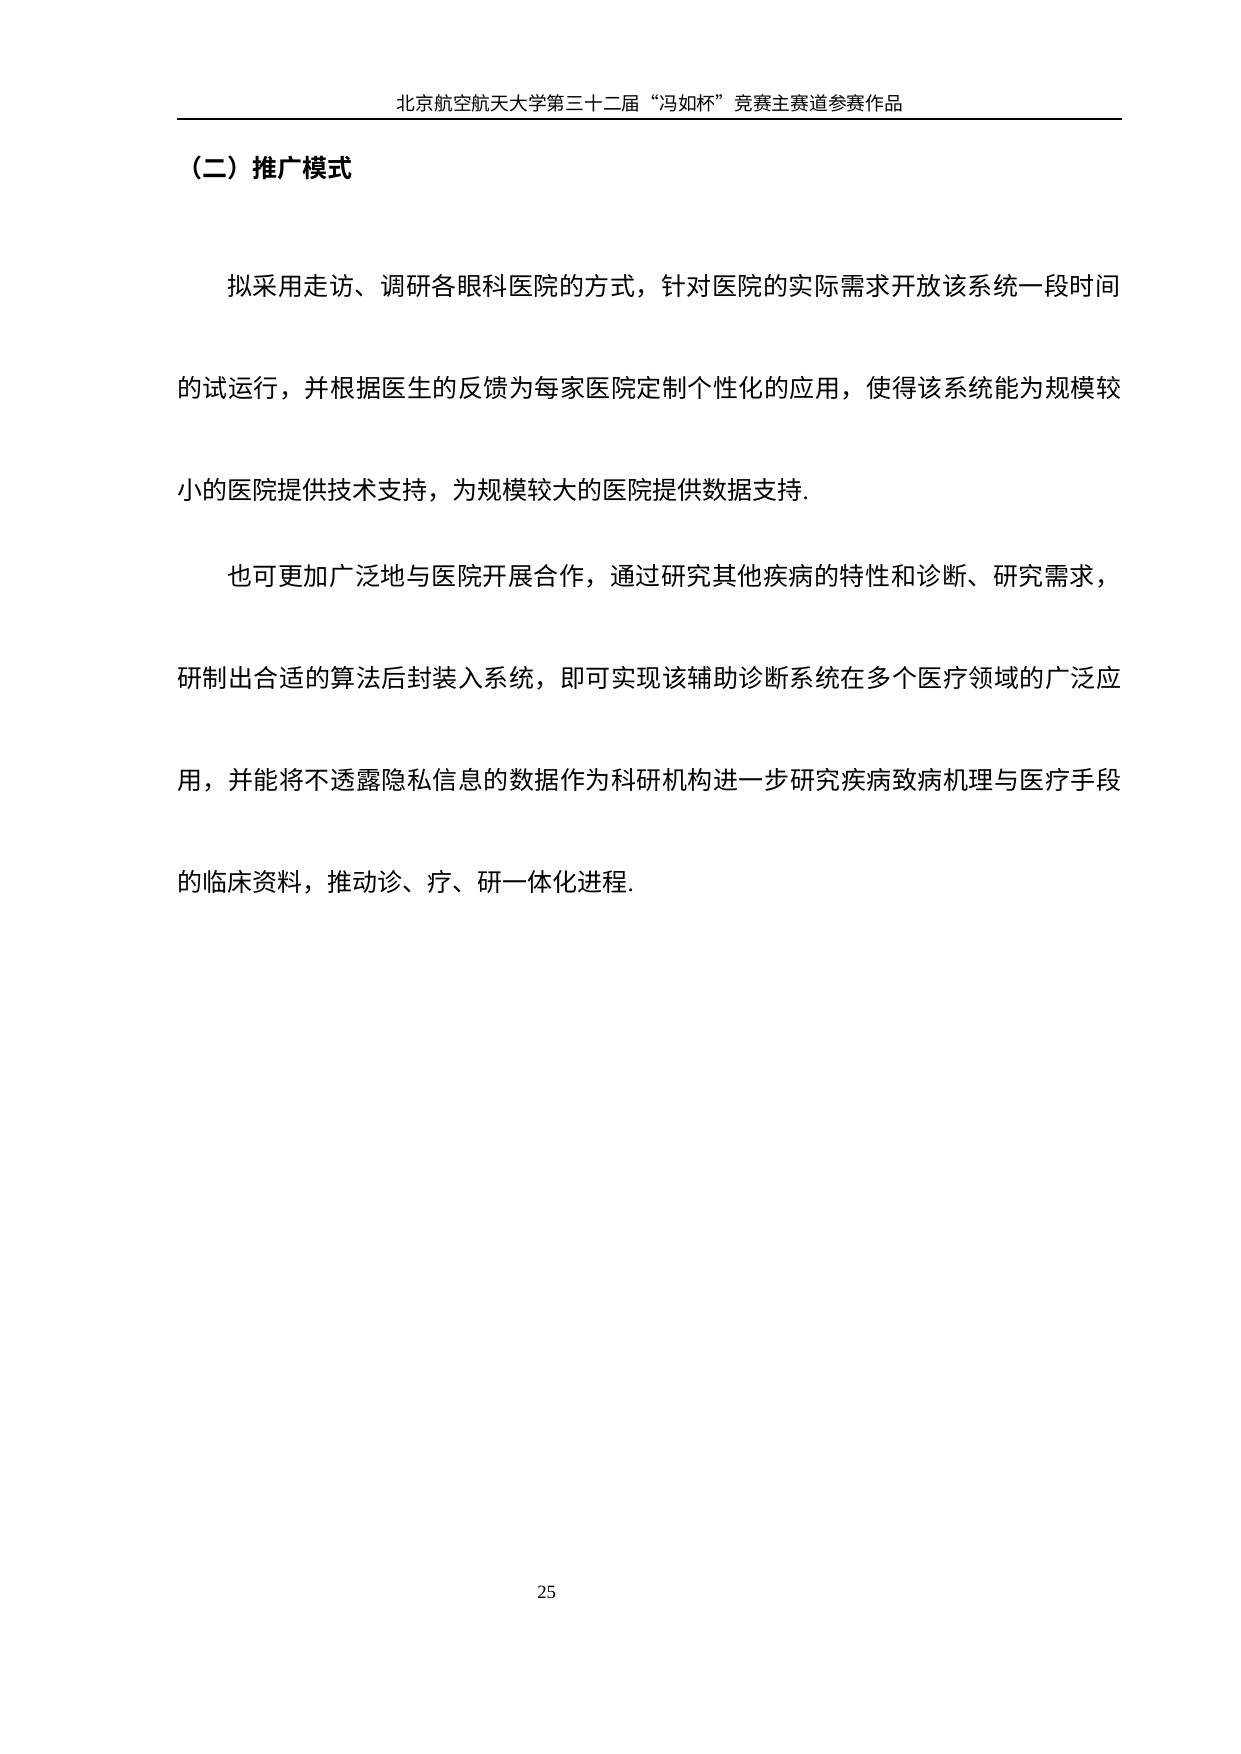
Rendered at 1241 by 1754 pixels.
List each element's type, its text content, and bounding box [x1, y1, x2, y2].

text 拟采用走访、调研各眼科医院的方式，针对医院的实际需求开放该系统一段时间的试运行，并根据医生的反馈为每家医院定制个性化的应用，使得该系统能为规模较小的医院提供技术支持，为规模较大的医院提供数据支持. [177, 251, 1122, 523]
title 推广模式 [177, 148, 1122, 216]
text 也可更加广泛地与医院开展合作，通过研究其他疾病的特性和诊断、研究需求，研制出合适的算法后封装入系统，即可实现该辅助诊断系统在多个医疗领域的广泛应用，并能将不透露隐私信息的数据作为科研机构进一步研究疾病致病机理与医疗手段的临床资料，推动诊、疗、研一体化进程. [177, 541, 1122, 914]
